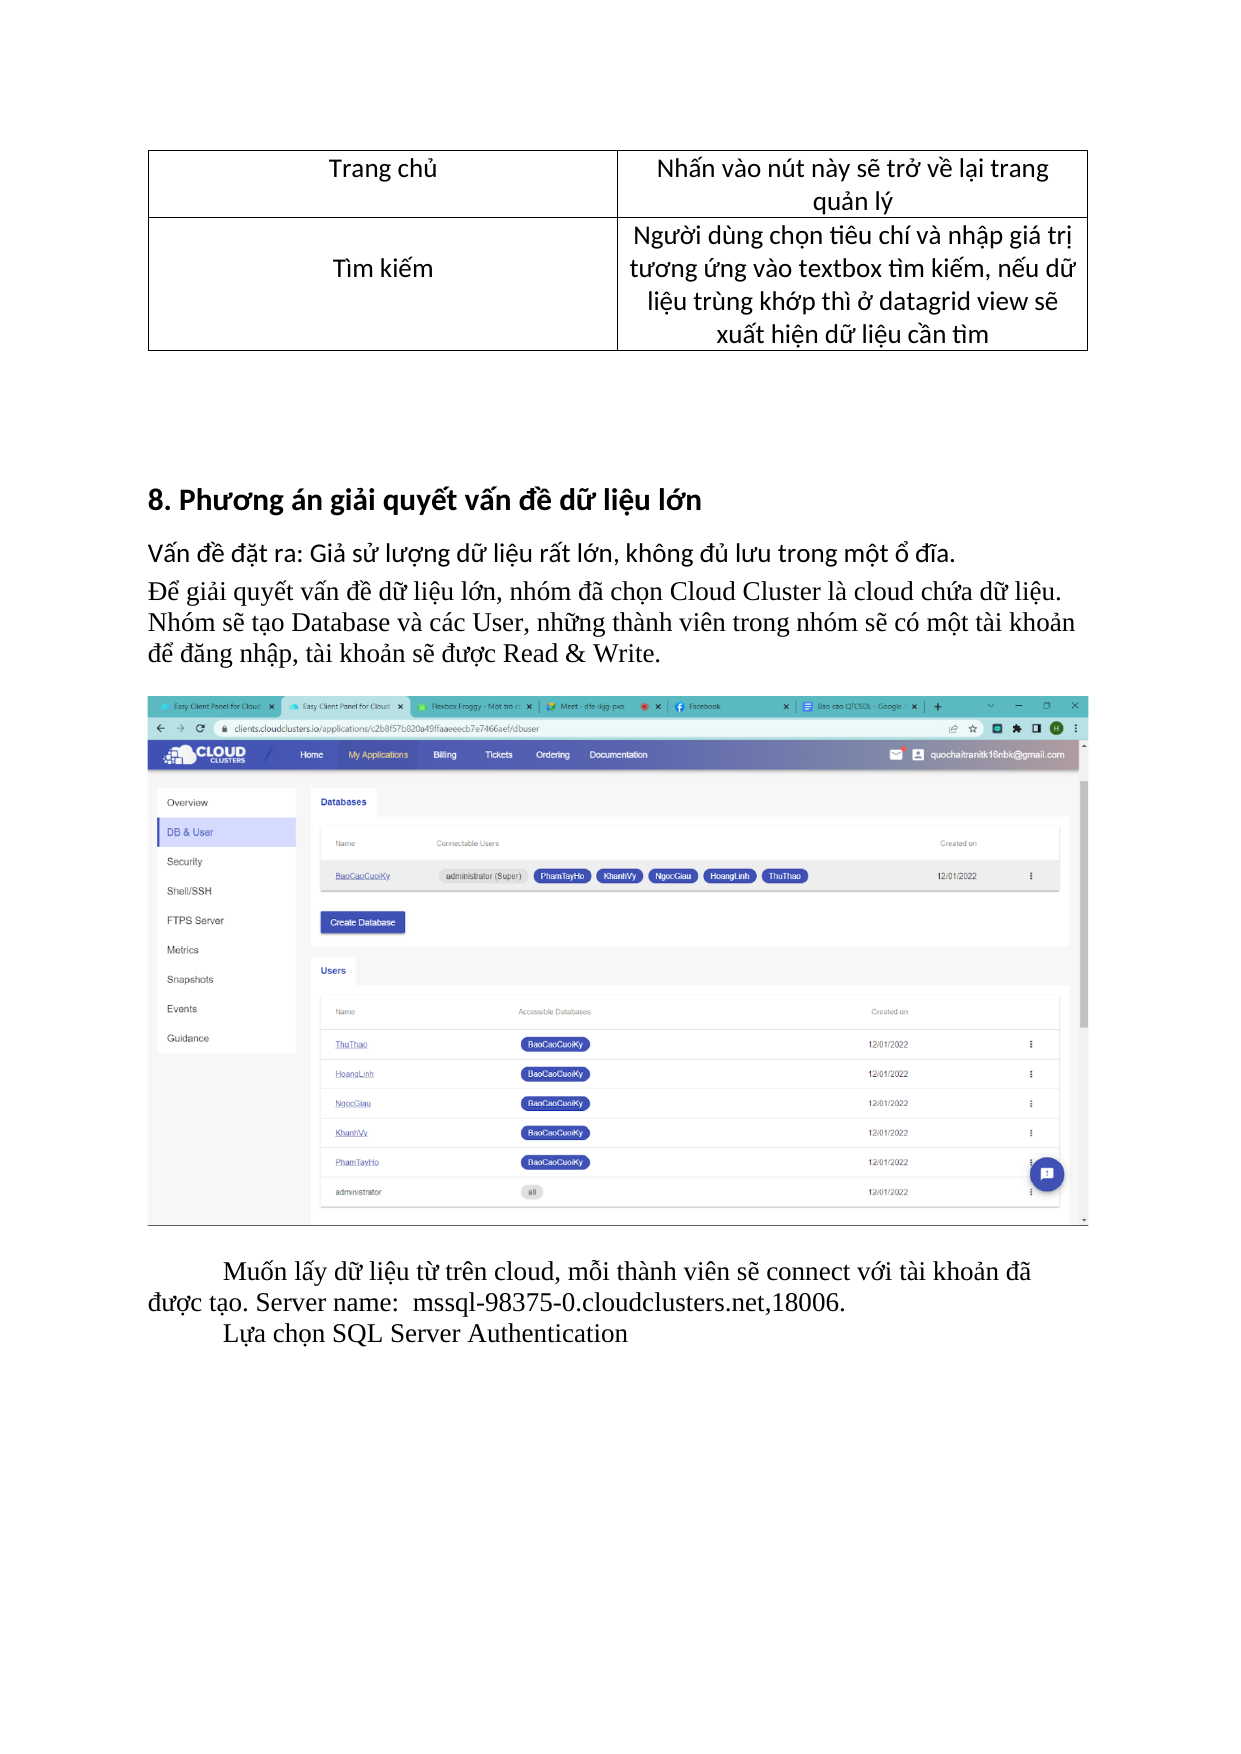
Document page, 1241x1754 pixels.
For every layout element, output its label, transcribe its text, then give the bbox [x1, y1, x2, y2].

text Vấn đề đặt ra: Giả sử lượng dữ liệu rất lớn, không đủ lưu trong một ổ đĩa. [148, 537, 1090, 570]
table_cell Nhấn vào nút này sẽ trở về lại trang quản lý [618, 151, 1087, 217]
table_cell Tìm kiếm [149, 218, 617, 350]
text Muốn lấy dữ liệu từ trên cloud, mỗi thành viên sẽ connect với tài khoản đã được tạo. Server name: mssql-98375-0.cloudclusters.net,18006. [148, 1255, 1090, 1317]
text Lựa chọn SQL Server Authentication [148, 1317, 1090, 1348]
picture [147, 696, 1089, 1226]
table_cell Người dùng chọn tiêu chí và nhập giá trị tương ứng vào textbox tìm kiếm, nếu dữ liệu trùng khớp thì ở datagrid view sẽ xuất hiện dữ liệu cần tìm [618, 218, 1087, 350]
subtitle 8. Phương án giải quyết vấn đề dữ liệu lớn [148, 480, 1090, 518]
text Để giải quyết vấn đề dữ liệu lớn, nhóm đã chọn Cloud Cluster là cloud chứa dữ liệu. Nhóm sẽ tạo Database và các User, những thành viên trong nhóm sẽ có một tài khoản để đăng nhập, tài khoản sẽ được Read & Write. [148, 574, 1090, 668]
table_cell Trang chủ [149, 151, 617, 217]
